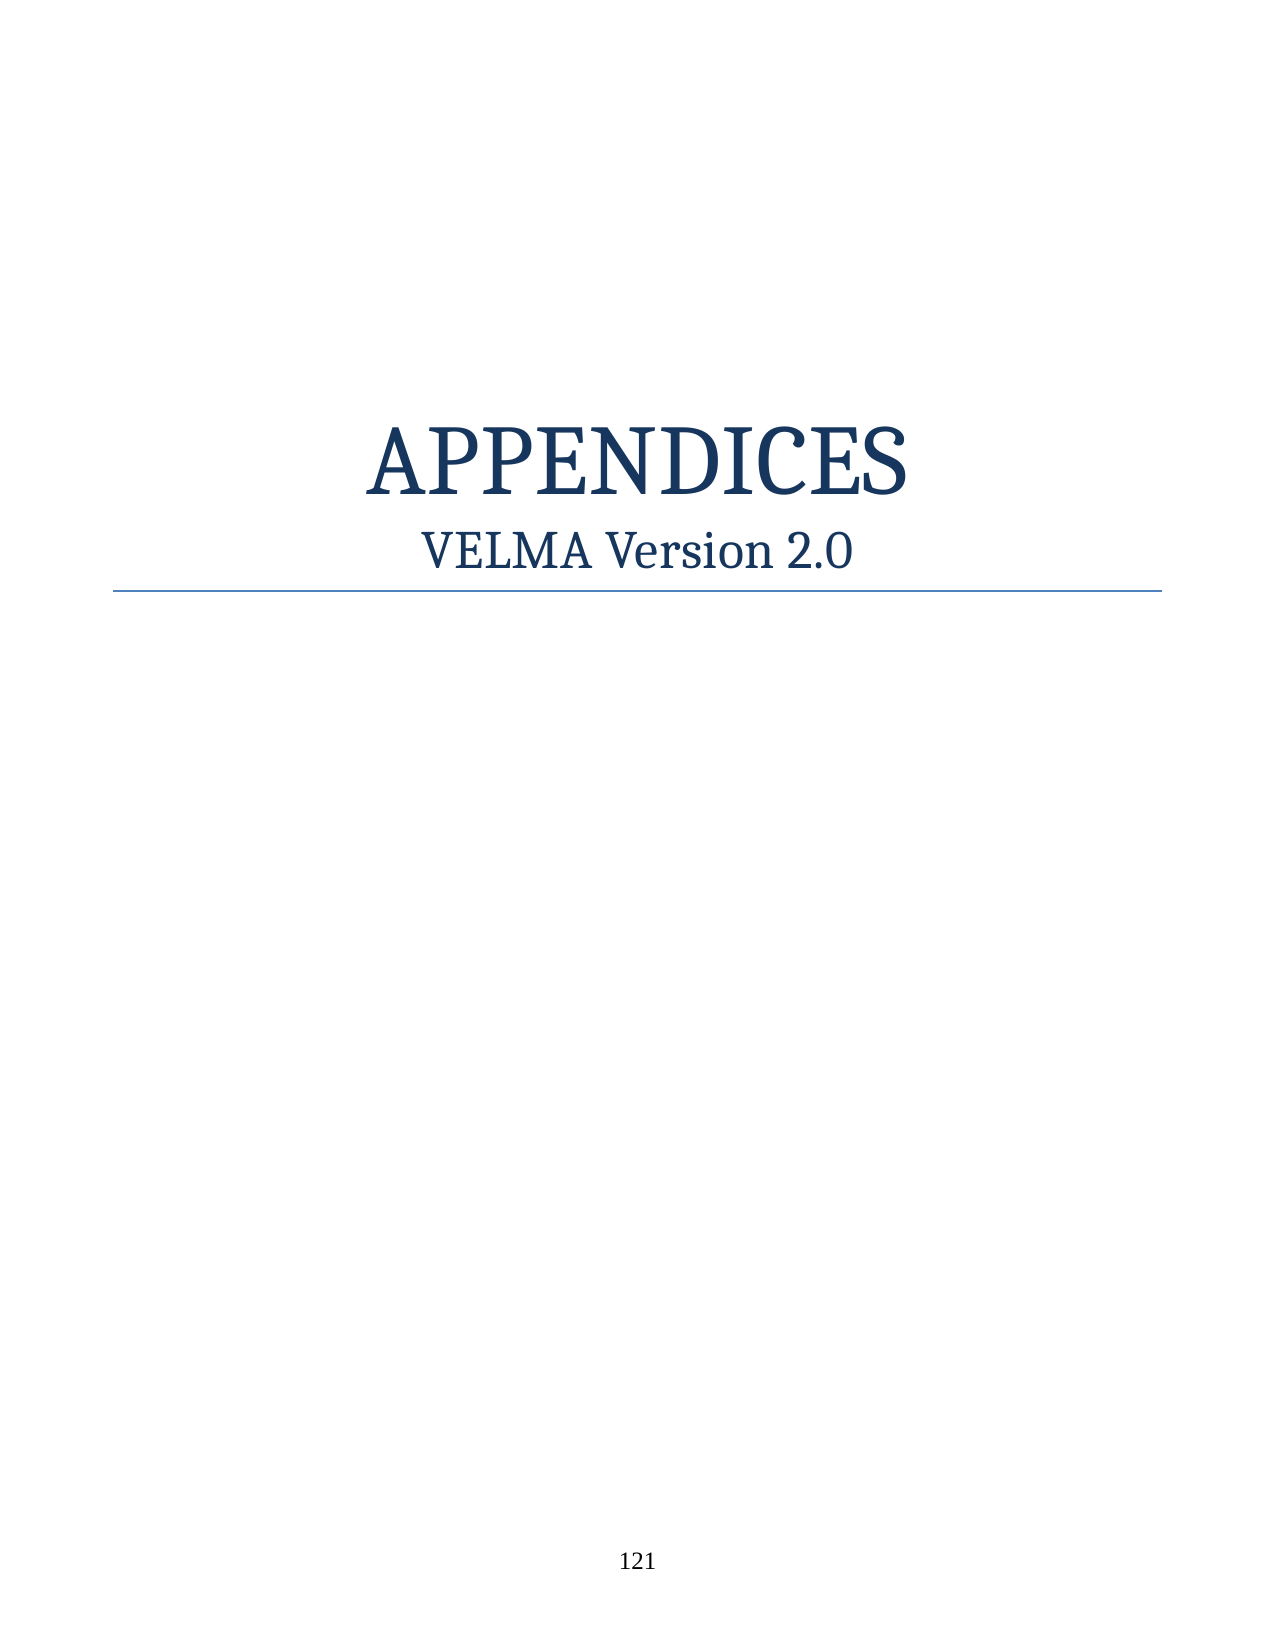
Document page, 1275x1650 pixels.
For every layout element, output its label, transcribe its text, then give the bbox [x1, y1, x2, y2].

subtitle APPENDICES [112, 405, 1162, 520]
subtitle VELMA Version 2.0 [112, 520, 1162, 592]
